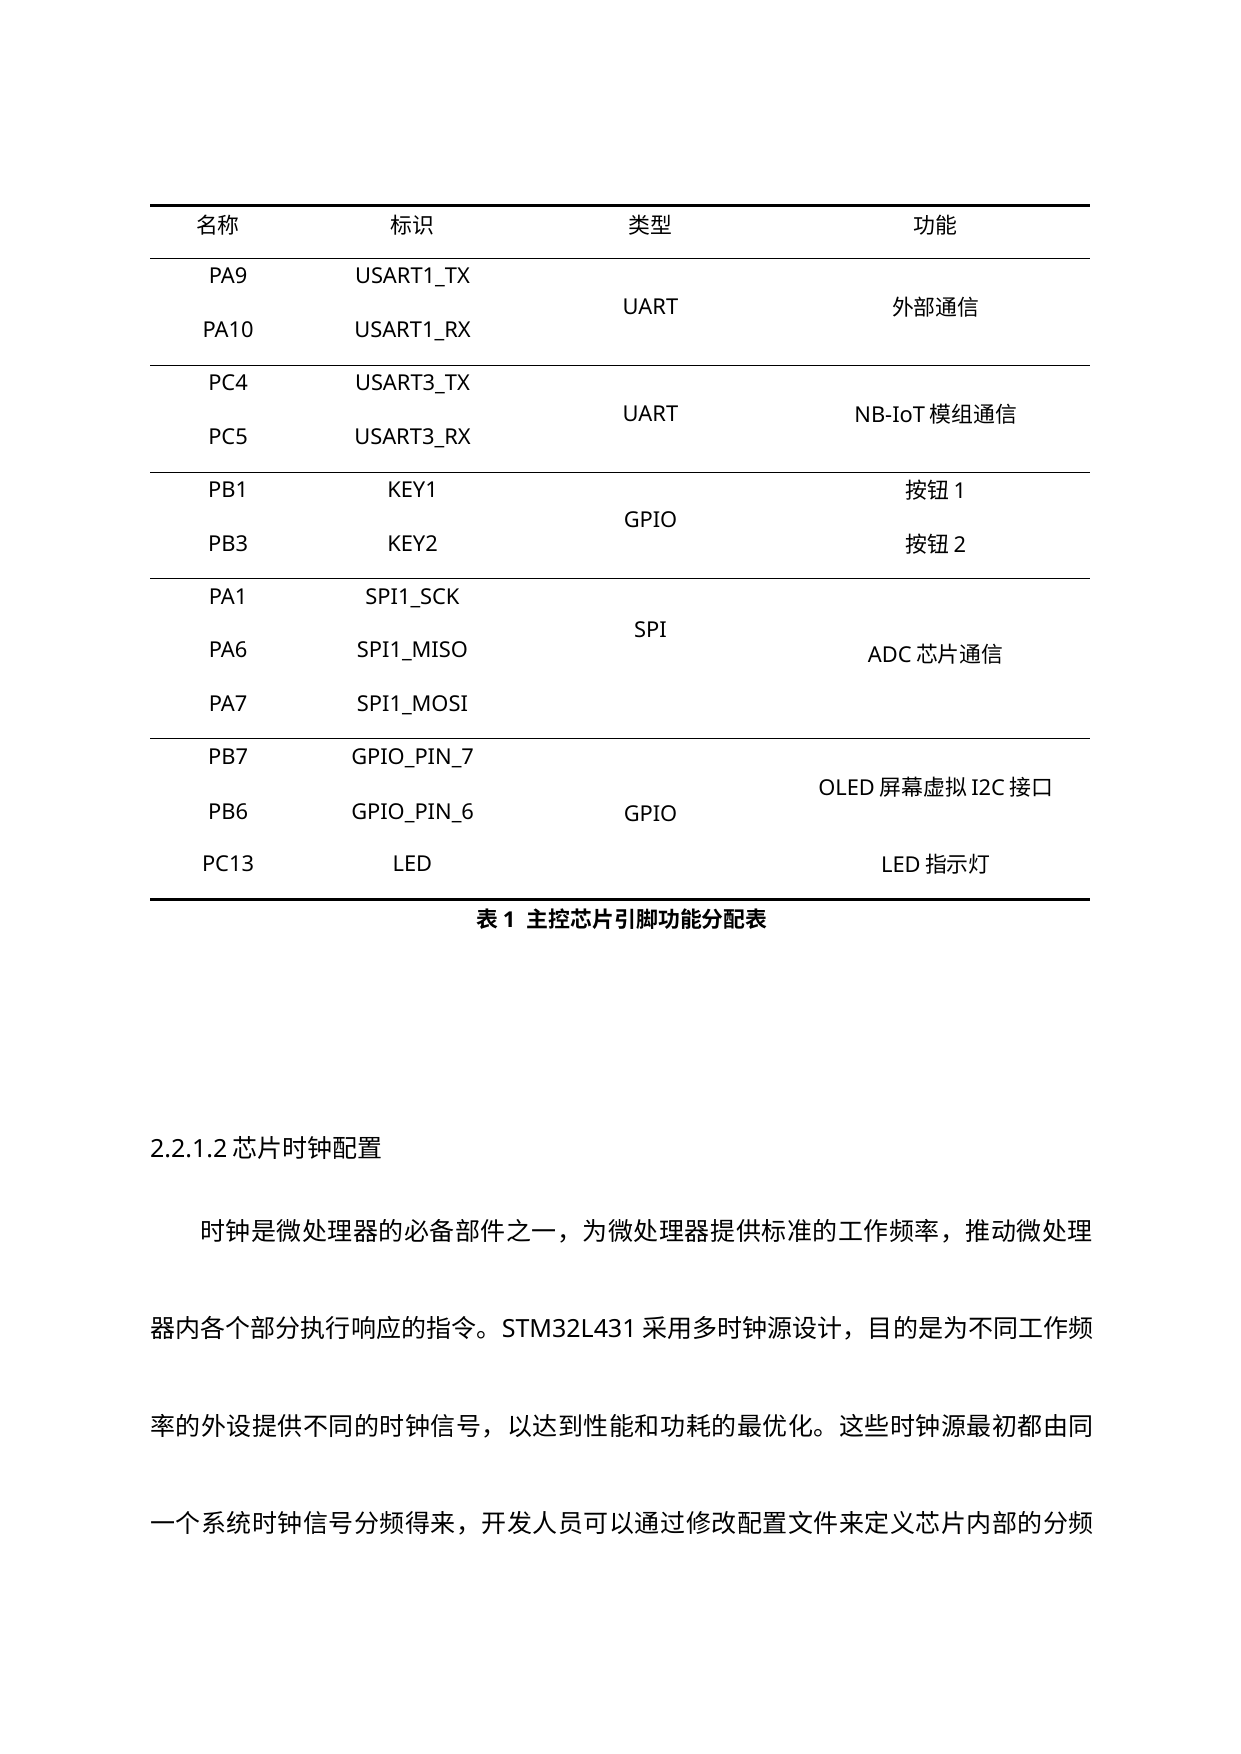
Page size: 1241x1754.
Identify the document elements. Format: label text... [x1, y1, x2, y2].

table_cell PA6 [150, 632, 268, 685]
table_cell UART [519, 366, 744, 472]
table_cell GPIO_PIN_7 [268, 739, 519, 792]
table_header 功能 [744, 207, 1089, 257]
text 表1 主控芯片引脚功能分配表 [150, 901, 1094, 934]
table_cell OLED屏幕虚拟I2C接口 [744, 739, 1089, 845]
table_cell LED [268, 845, 519, 898]
table_cell PA7 [150, 685, 268, 738]
table_cell 按钮2 [744, 525, 1089, 578]
table_cell PA1 [150, 579, 268, 632]
table_cell NB-IoT模组通信 [744, 366, 1089, 472]
text 2.2.1.2芯片时钟配置 [150, 1114, 1094, 1179]
table_cell SPI1_MOSI [268, 685, 519, 738]
table_cell LED指示灯 [744, 845, 1089, 898]
table_cell GPIO [519, 739, 744, 898]
table_cell SPI1_MISO [268, 632, 519, 685]
table_cell USART1_RX [268, 311, 519, 365]
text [150, 1197, 1094, 1554]
table_cell PB3 [150, 525, 268, 578]
table_header 名称 [150, 207, 268, 257]
table_cell SPI [519, 579, 744, 738]
table_cell GPIO_PIN_6 [268, 792, 519, 845]
table_cell USART3_TX [268, 366, 519, 418]
table_cell PC4 [150, 366, 268, 418]
table_cell USART1_TX [268, 259, 519, 311]
table_cell PC5 [150, 418, 268, 472]
table_cell 外部通信 [744, 259, 1089, 365]
table_cell GPIO [519, 473, 744, 578]
table_cell UART [519, 259, 744, 365]
table_cell PB7 [150, 739, 268, 792]
table_cell PA10 [150, 311, 268, 365]
table_cell 按钮1 [744, 473, 1089, 525]
table_cell KEY1 [268, 473, 519, 525]
table_cell PB1 [150, 473, 268, 525]
table_cell USART3_RX [268, 418, 519, 472]
table_cell ADC芯片通信 [744, 579, 1089, 738]
table_header 标识 [268, 207, 519, 257]
table_cell PB6 [150, 792, 268, 845]
table_header 类型 [519, 207, 744, 257]
table_cell SPI1_SCK [268, 579, 519, 632]
table_cell PA9 [150, 259, 268, 311]
table_cell KEY2 [268, 525, 519, 578]
table_cell PC13 [150, 845, 268, 898]
